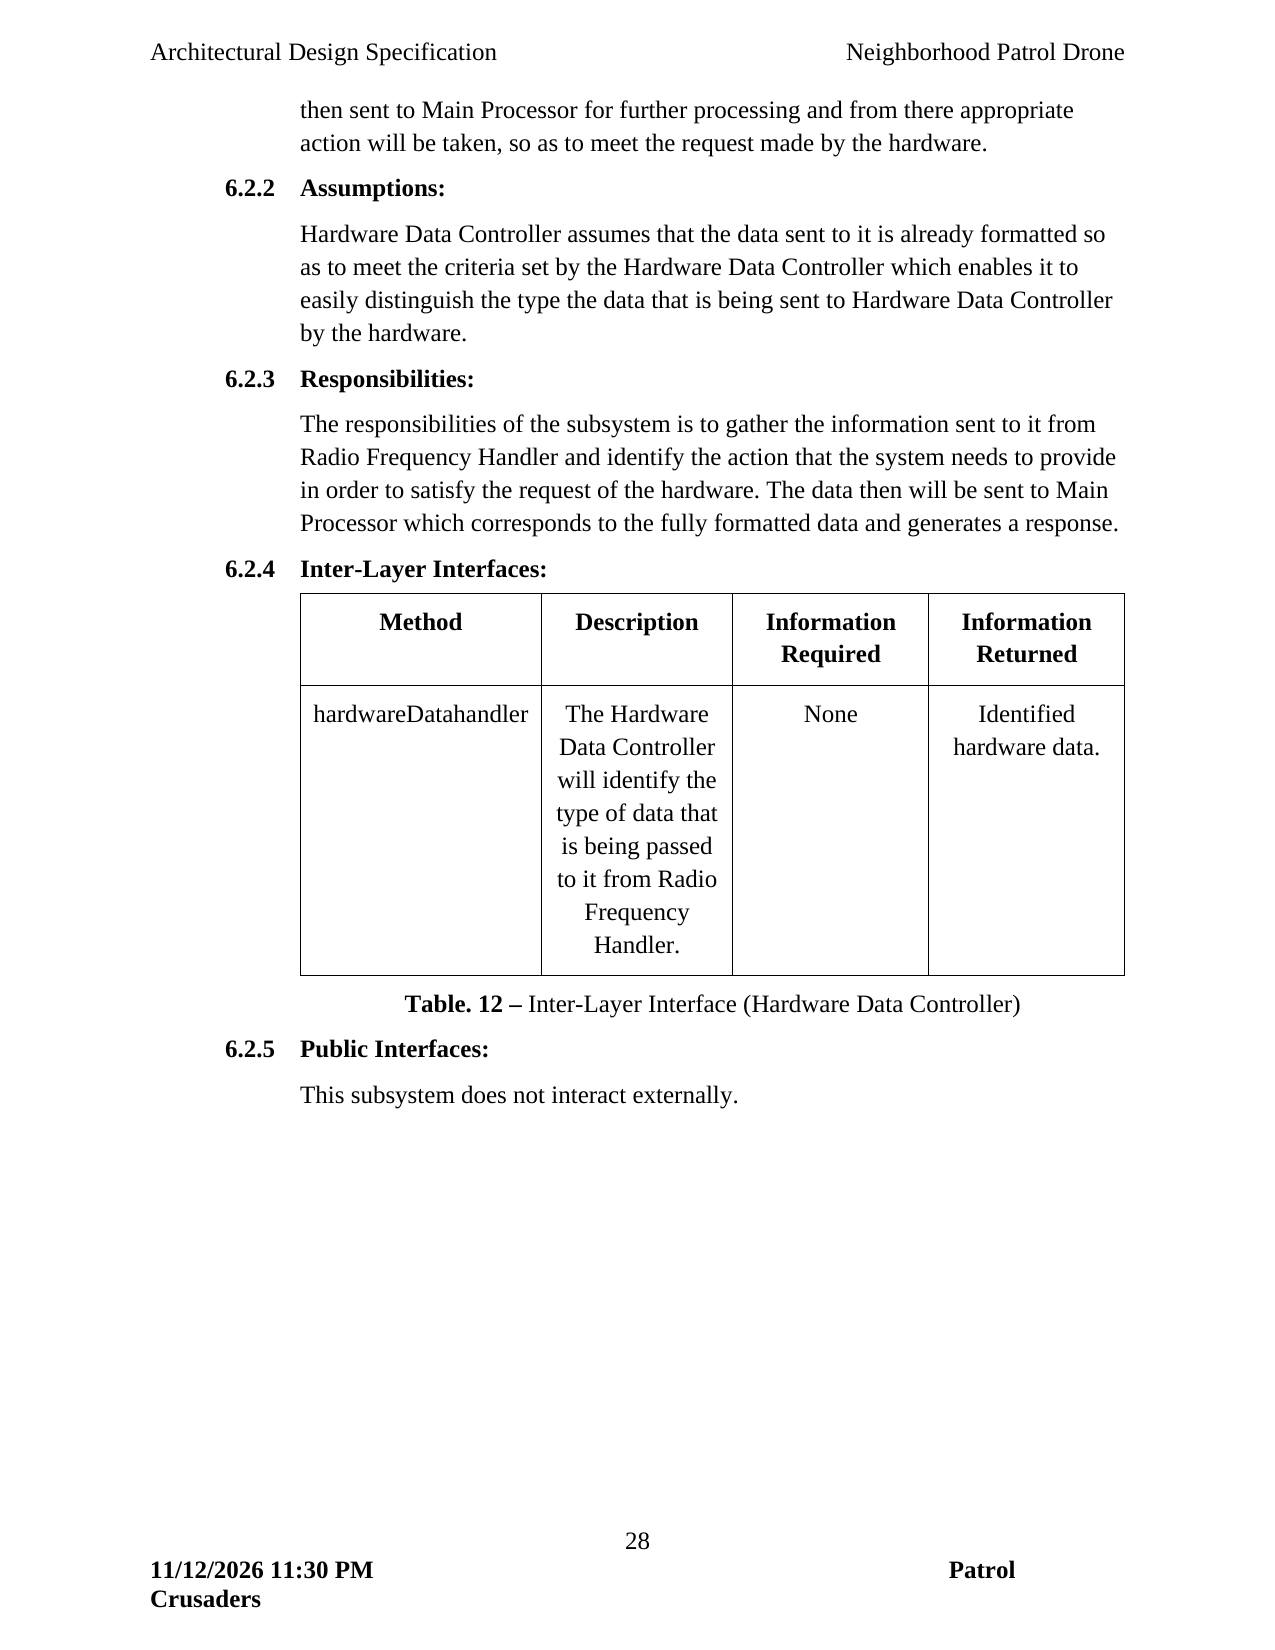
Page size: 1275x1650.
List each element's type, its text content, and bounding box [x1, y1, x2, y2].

subtitle Inter-Layer Interfaces: [225, 554, 1125, 582]
table_header Description [542, 594, 732, 685]
table_header Information Required [733, 594, 928, 685]
subtitle Public Interfaces: [225, 1034, 1125, 1063]
table_header Method [301, 594, 541, 685]
subtitle Responsibilities: [225, 364, 1125, 392]
table_cell None [733, 686, 928, 975]
table_header Information Returned [929, 594, 1124, 685]
text This subsystem does not interact externally. [300, 1080, 1125, 1109]
text Table. 12 – Inter-Layer Interface (Hardware Data Controller) [300, 989, 1125, 1018]
text Hardware Data Controller assumes that the data sent to it is already formatted so as to meet the criteria set by the Hardware Data Controller which enables it to easily distinguish the type the data that is being sent to Hardware Data Controller by the hardware. [300, 219, 1125, 347]
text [300, 95, 1125, 157]
text The responsibilities of the subsystem is to gather the information sent to it from Radio Frequency Handler and identify the action that the system needs to provide in order to satisfy the request of the hardware. The data then will be sent to Main Processor which corresponds to the fully formatted data and generates a response. [300, 409, 1125, 537]
subtitle Assumptions: [225, 173, 1125, 202]
table_cell hardwareDatahandler [301, 686, 541, 975]
table_cell The Hardware Data Controller will identify the type of data that is being passed to it from Radio Frequency Handler. [542, 686, 732, 975]
table_cell Identified hardware data. [929, 686, 1124, 975]
